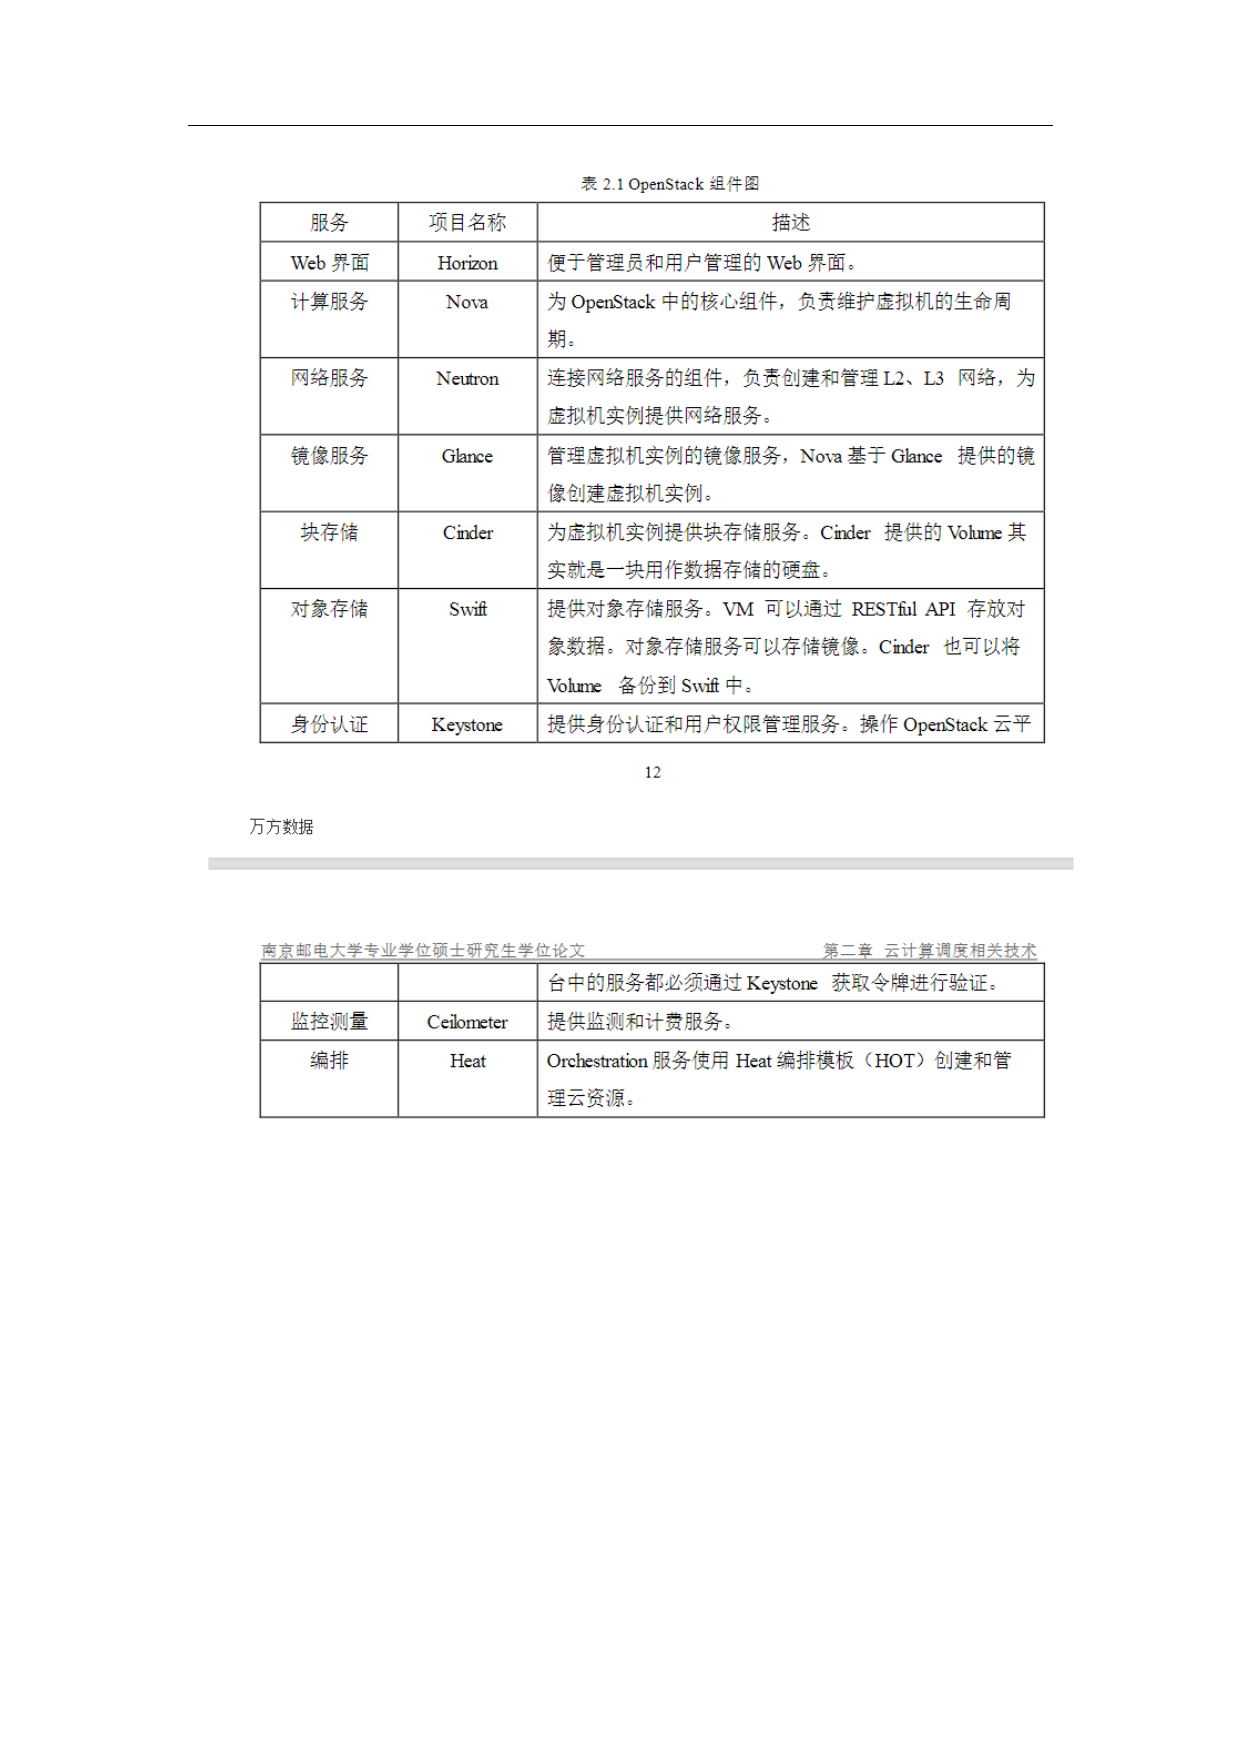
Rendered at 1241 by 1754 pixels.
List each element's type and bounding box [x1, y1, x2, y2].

picture [208, 163, 1074, 1125]
